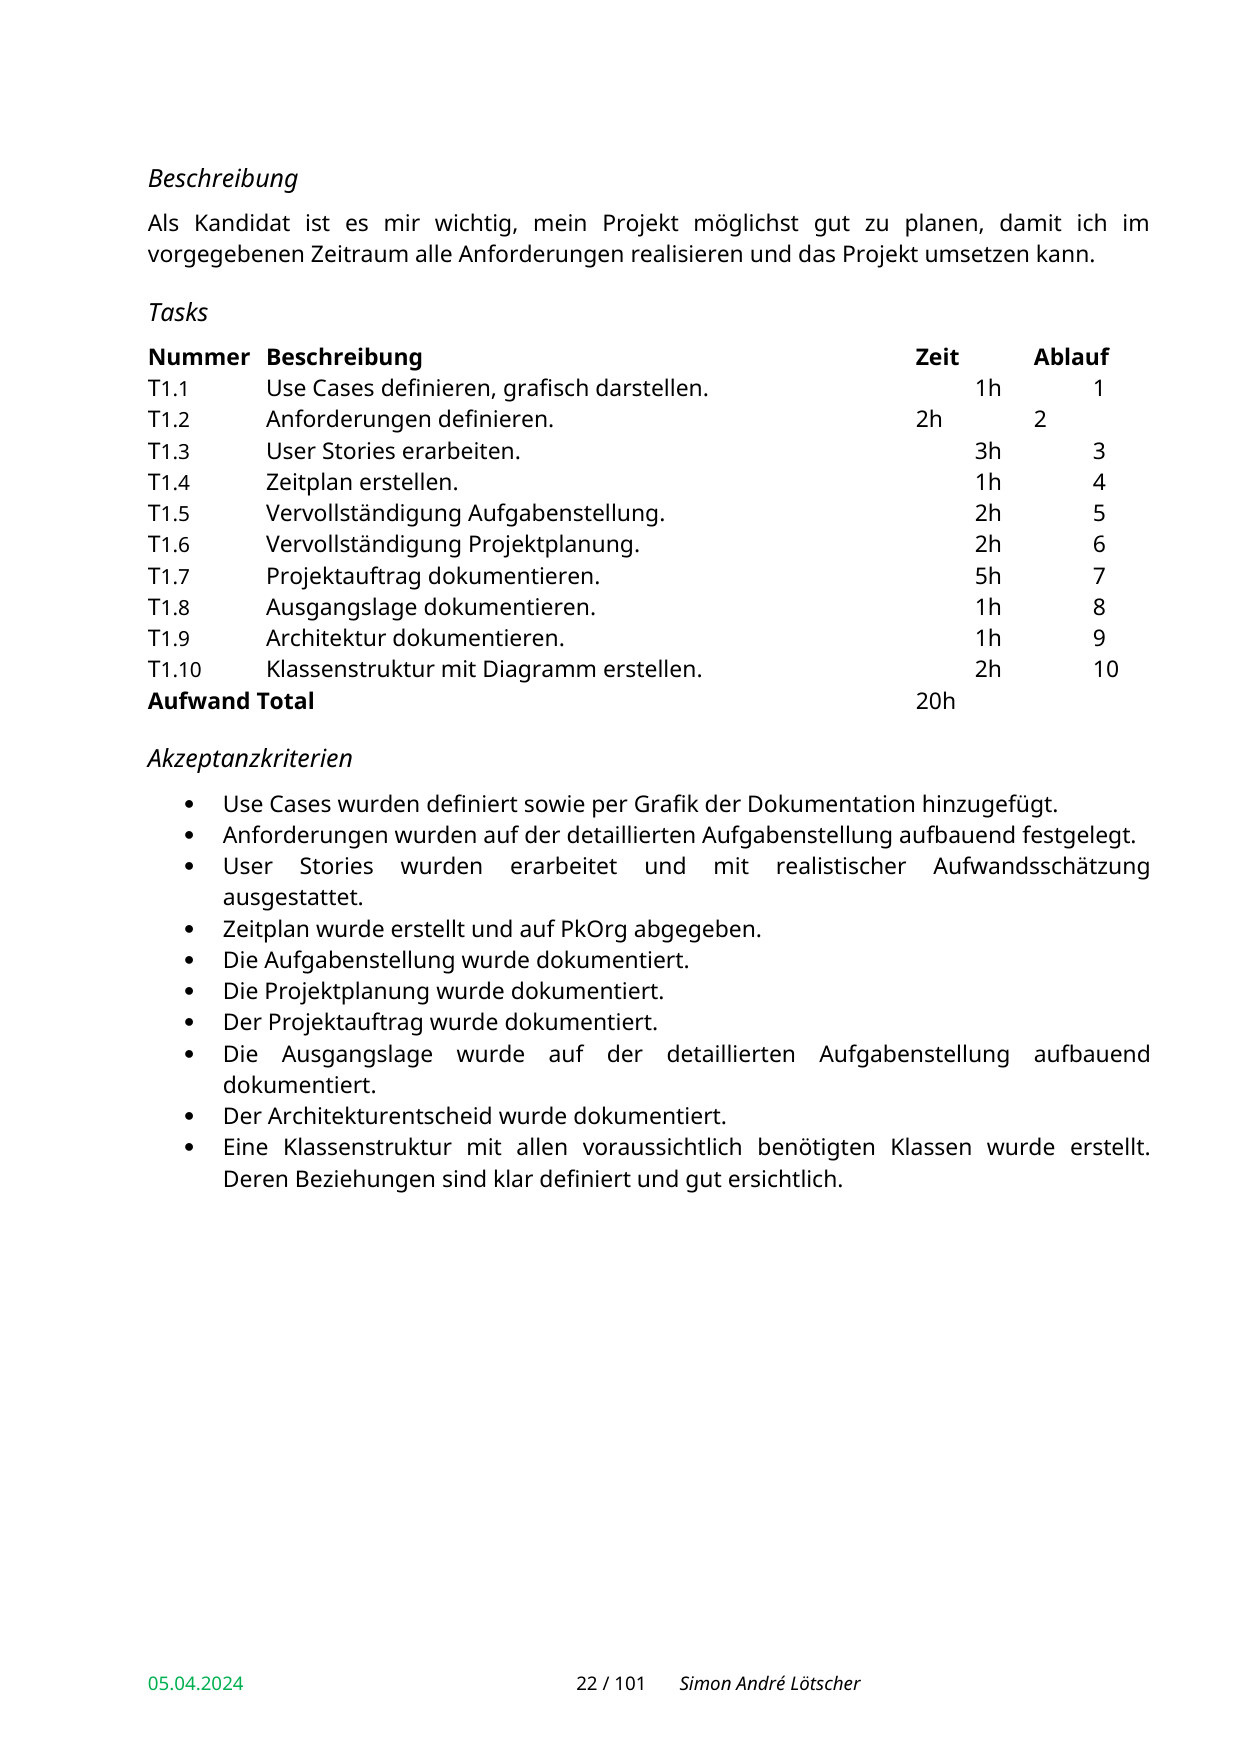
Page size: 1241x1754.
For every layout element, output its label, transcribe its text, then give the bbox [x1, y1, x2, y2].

title Akzeptanzkriterien [148, 741, 1152, 775]
list Die Aufgabenstellung wurde dokumentiert. [185, 944, 1152, 975]
text T1.8 Ausgangslage dokumentieren. 1h 8 [148, 591, 1152, 622]
text T1.2 Anforderungen definieren. 2h 2 [148, 403, 1152, 435]
text T1.7 Projektauftrag dokumentieren. 5h 7 [148, 560, 1152, 591]
list Die Ausgangslage wurde auf der detaillierten Aufgabenstellung aufbauend dokumentiert. [185, 1037, 1152, 1100]
text T1.1 Use Cases definieren, grafisch darstellen. 1h 1 [148, 372, 1152, 403]
text T1.6 Vervollständigung Projektplanung. 2h 6 [148, 528, 1152, 560]
list Zeitplan wurde erstellt und auf PkOrg abgegeben. [185, 912, 1152, 944]
text T1.4 Zeitplan erstellen. 1h 4 [148, 466, 1152, 497]
list Der Projektauftrag wurde dokumentiert. [185, 1006, 1152, 1037]
text T1.9 Architektur dokumentieren. 1h 9 [148, 622, 1152, 653]
text T1.10 Klassenstruktur mit Diagramm erstellen. 2h 10 [148, 653, 1152, 685]
list Der Architekturentscheid wurde dokumentiert. [185, 1100, 1152, 1131]
text T1.3 User Stories erarbeiten. 3h 3 [148, 435, 1152, 466]
text Nummer Beschreibung Zeit Ablauf [148, 341, 1152, 372]
title Beschreibung [148, 160, 1152, 194]
text Aufwand Total 20h [148, 685, 1152, 716]
text T1.5 Vervollständigung Aufgabenstellung. 2h 5 [148, 497, 1152, 528]
list Eine Klassenstruktur mit allen voraussichtlich benötigten Klassen wurde erstellt. Deren Beziehungen sind klar definiert und gut ersichtlich. [185, 1131, 1152, 1194]
text Als Kandidat ist es mir wichtig, mein Projekt möglichst gut zu planen, damit ich im vorgegebenen Zeitraum alle Anforderungen realisieren und das Projekt umsetzen kann. [148, 207, 1152, 269]
list User Stories wurden erarbeitet und mit realistischer Aufwandsschätzung ausgestattet. [185, 850, 1152, 912]
title Tasks [148, 294, 1152, 328]
list Die Projektplanung wurde dokumentiert. [185, 975, 1152, 1006]
list Use Cases wurden definiert sowie per Grafik der Dokumentation hinzugefügt. [185, 787, 1152, 819]
list Anforderungen wurden auf der detaillierten Aufgabenstellung aufbauend festgelegt. [185, 819, 1152, 850]
